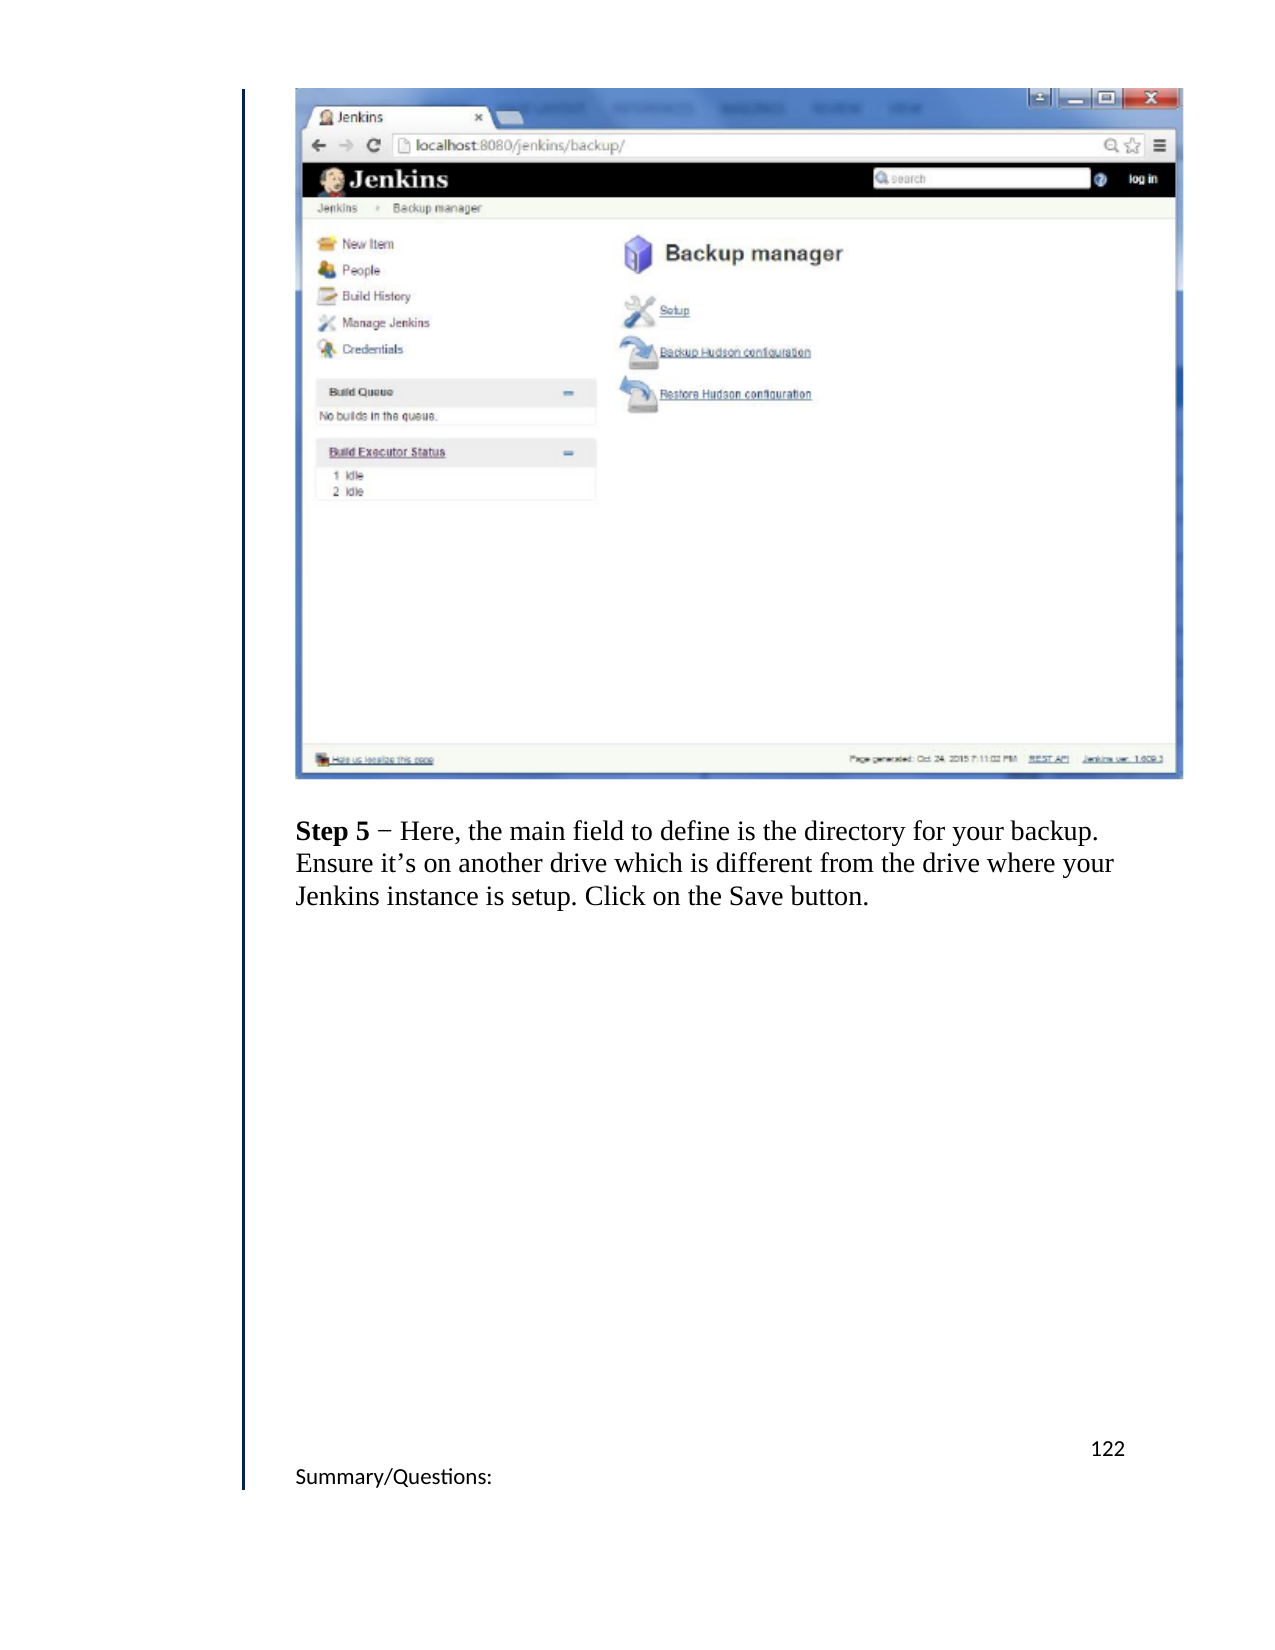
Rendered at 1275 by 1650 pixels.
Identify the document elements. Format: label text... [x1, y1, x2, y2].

picture [295, 88, 1185, 781]
text Step 5 − Here, the main field to define is the directory for your backup. Ensure it’s on another drive which is different from the drive where your Jenkins instance is setup. Click on the Save button. [295, 814, 1125, 911]
